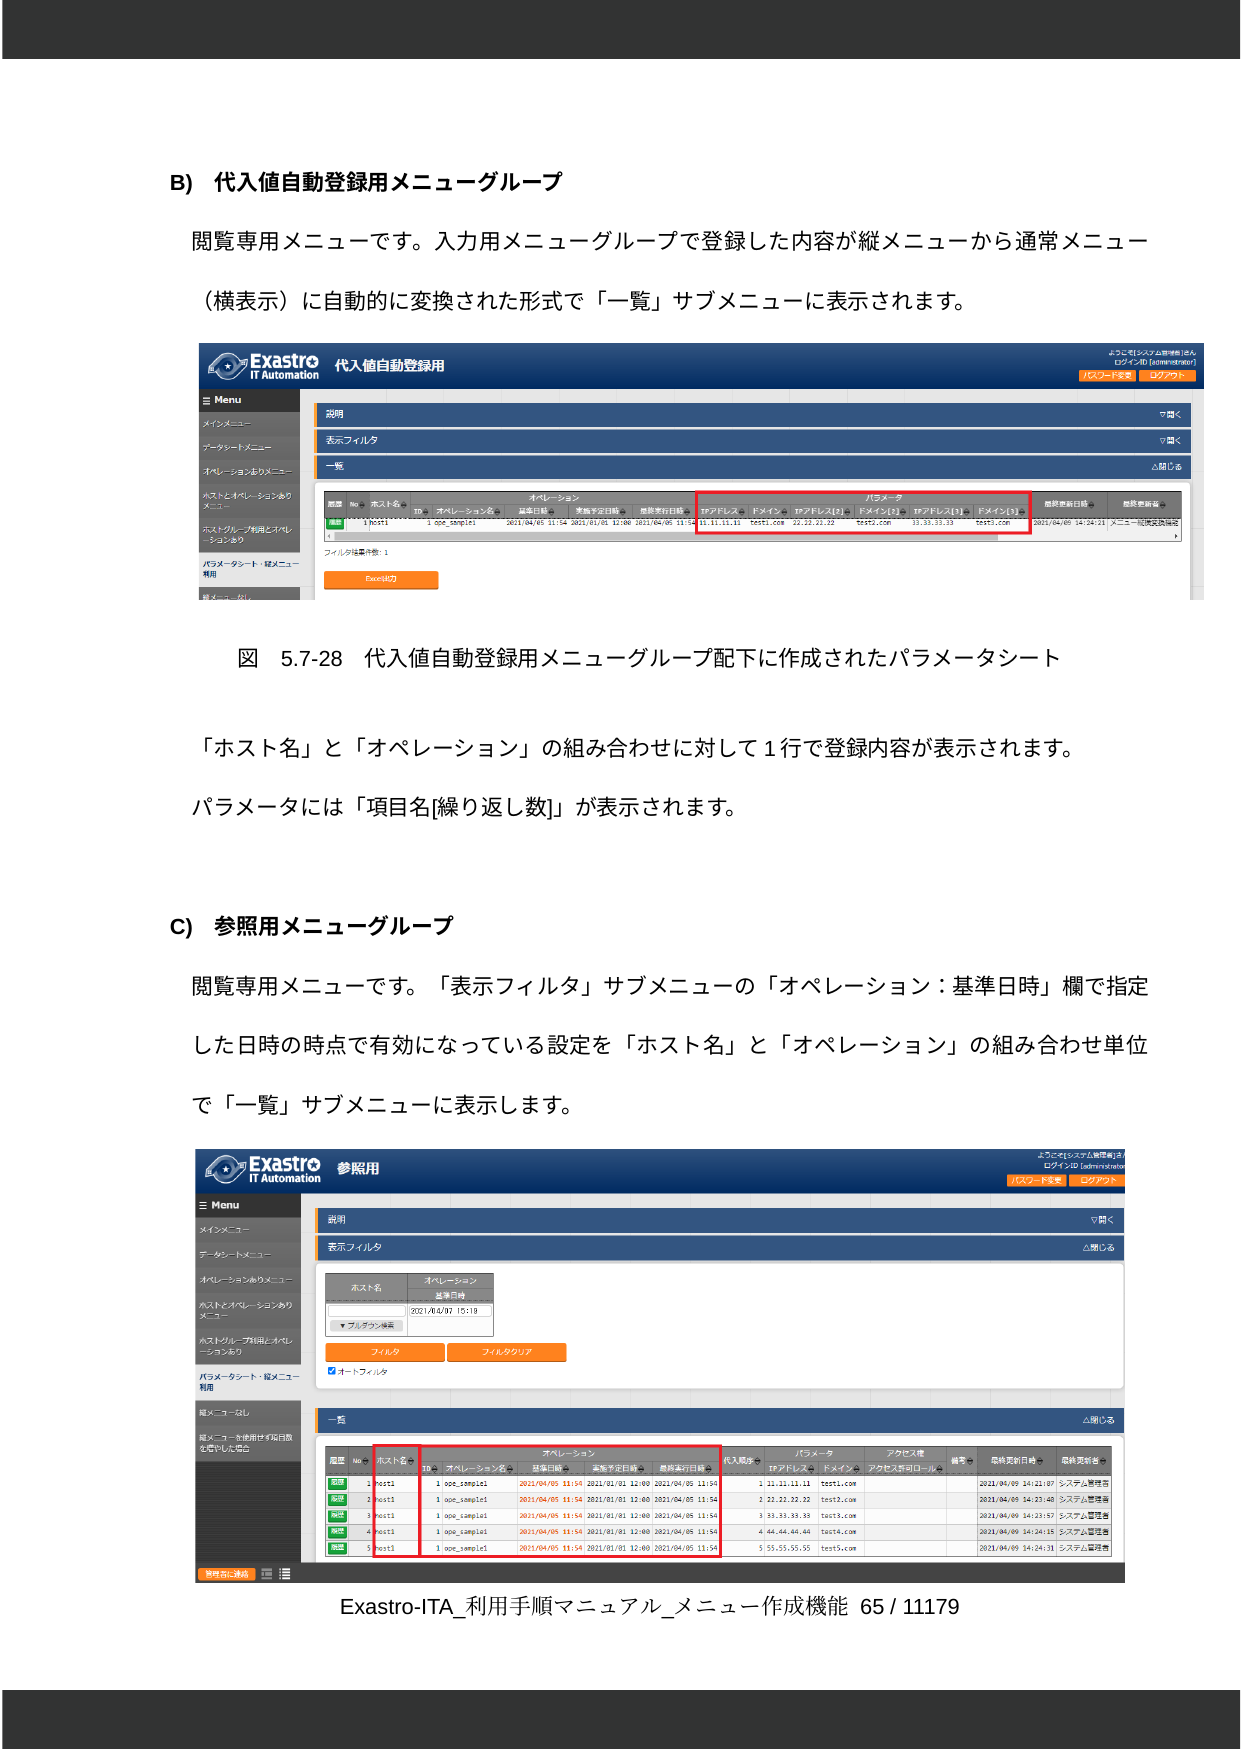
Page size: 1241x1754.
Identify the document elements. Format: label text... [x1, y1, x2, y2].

picture [195, 1149, 1125, 1583]
picture [2, 0, 1241, 59]
picture [2, 1690, 1241, 1749]
text 「ホスト名」と「オペレーション」の組み合わせに対して1行で登録内容が表示されます。 [191, 717, 1152, 776]
text B) 代入値自動登録用メニューグループ [169, 151, 1152, 210]
text 閲覧専用メニューです。入力用メニューグループで登録した内容が縦メニューから通常メニュー（横表示）に自動的に変換された形式で「一覧」サブメニューに表示されます。 [191, 210, 1152, 329]
text C) 参照用メニューグループ [169, 895, 1152, 955]
text パラメータには「項目名[繰り返し数]」が表示されます。 [191, 776, 1152, 836]
picture [198, 343, 1204, 600]
text 閲覧専用メニューです。「表示フィルタ」サブメニューの「オペレーション：基準日時」欄で指定した日時の時点で有効になっている設定を「ホスト名」と「オペレーション」の組み合わせ単位で「一覧」サブメニューに表示します。 [191, 955, 1152, 1134]
text 図 5.7-28 代入値自動登録用メニューグループ配下に作成されたパラメータシート [148, 627, 1152, 687]
